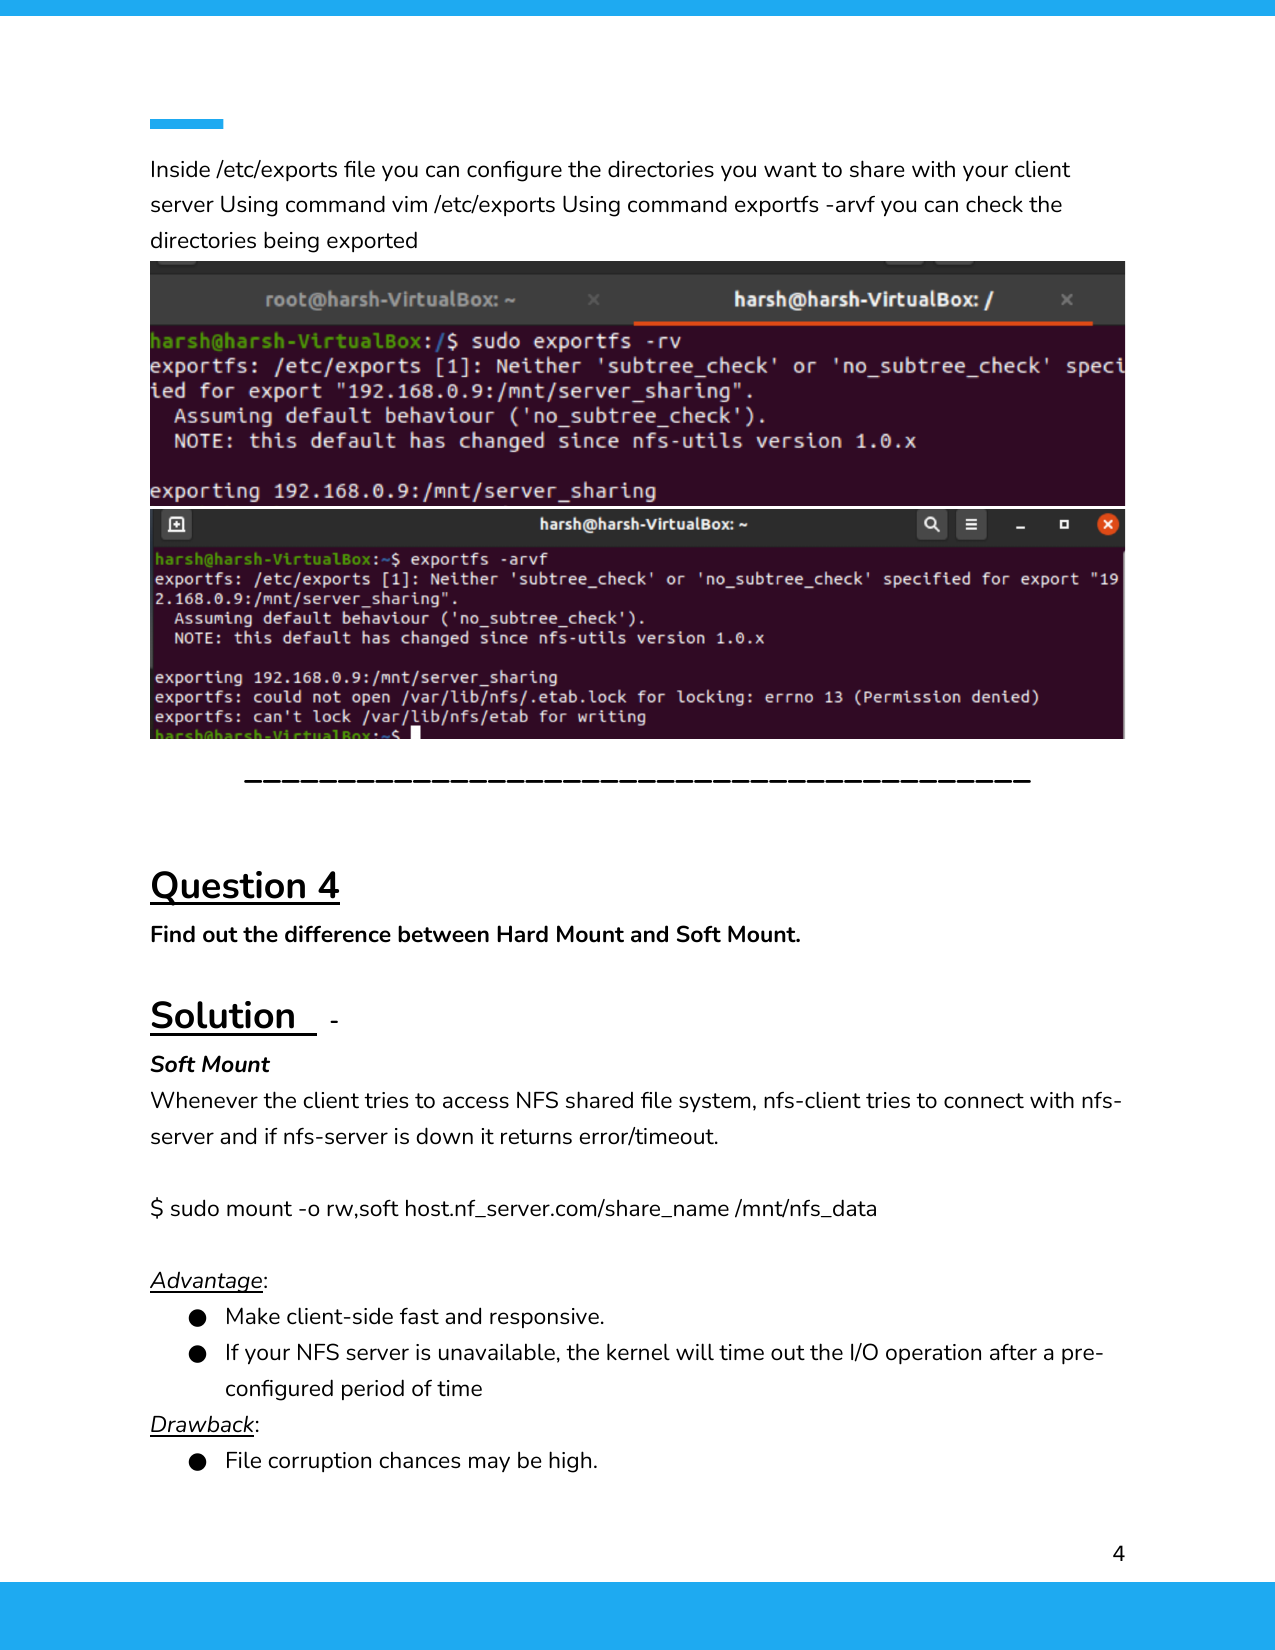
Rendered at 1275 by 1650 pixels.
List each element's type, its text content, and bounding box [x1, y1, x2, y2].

text Inside /etc/exports file you can configure the directories you want to share with your client server Using command vim /etc/exports Using command exportfs -arvf you can check the directories being exported [150, 154, 1125, 257]
picture [0, 1582, 1275, 1650]
picture [150, 509, 1125, 739]
text Drawback: [150, 1409, 1125, 1440]
text $ sudo mount -o rw,soft host.nf_server.com/share_name /mnt/nfs_data [150, 1193, 1125, 1225]
text Soft Mount [150, 1050, 1125, 1081]
text Question 4 [150, 860, 1125, 911]
text Find out the difference between Hard Mount and Soft Mount. [150, 919, 1125, 950]
list If your NFS server is unavailable, the kernel will time out the I/O operation after a pre-configured period of time [187, 1337, 1125, 1404]
text Advantage: [150, 1265, 1125, 1297]
list Make client-side fast and responsive. [187, 1301, 1125, 1332]
picture [150, 119, 224, 129]
picture [150, 261, 1125, 506]
text __________________________________________ [150, 743, 1125, 794]
list File corruption chances may be high. [187, 1445, 1125, 1476]
picture [0, 0, 1275, 16]
text Solution - [150, 991, 1125, 1042]
text Whenever the client tries to access NFS shared file system, nfs-client tries to connect with nfs-server and if nfs-server is down it returns error/timeout. [150, 1086, 1125, 1153]
